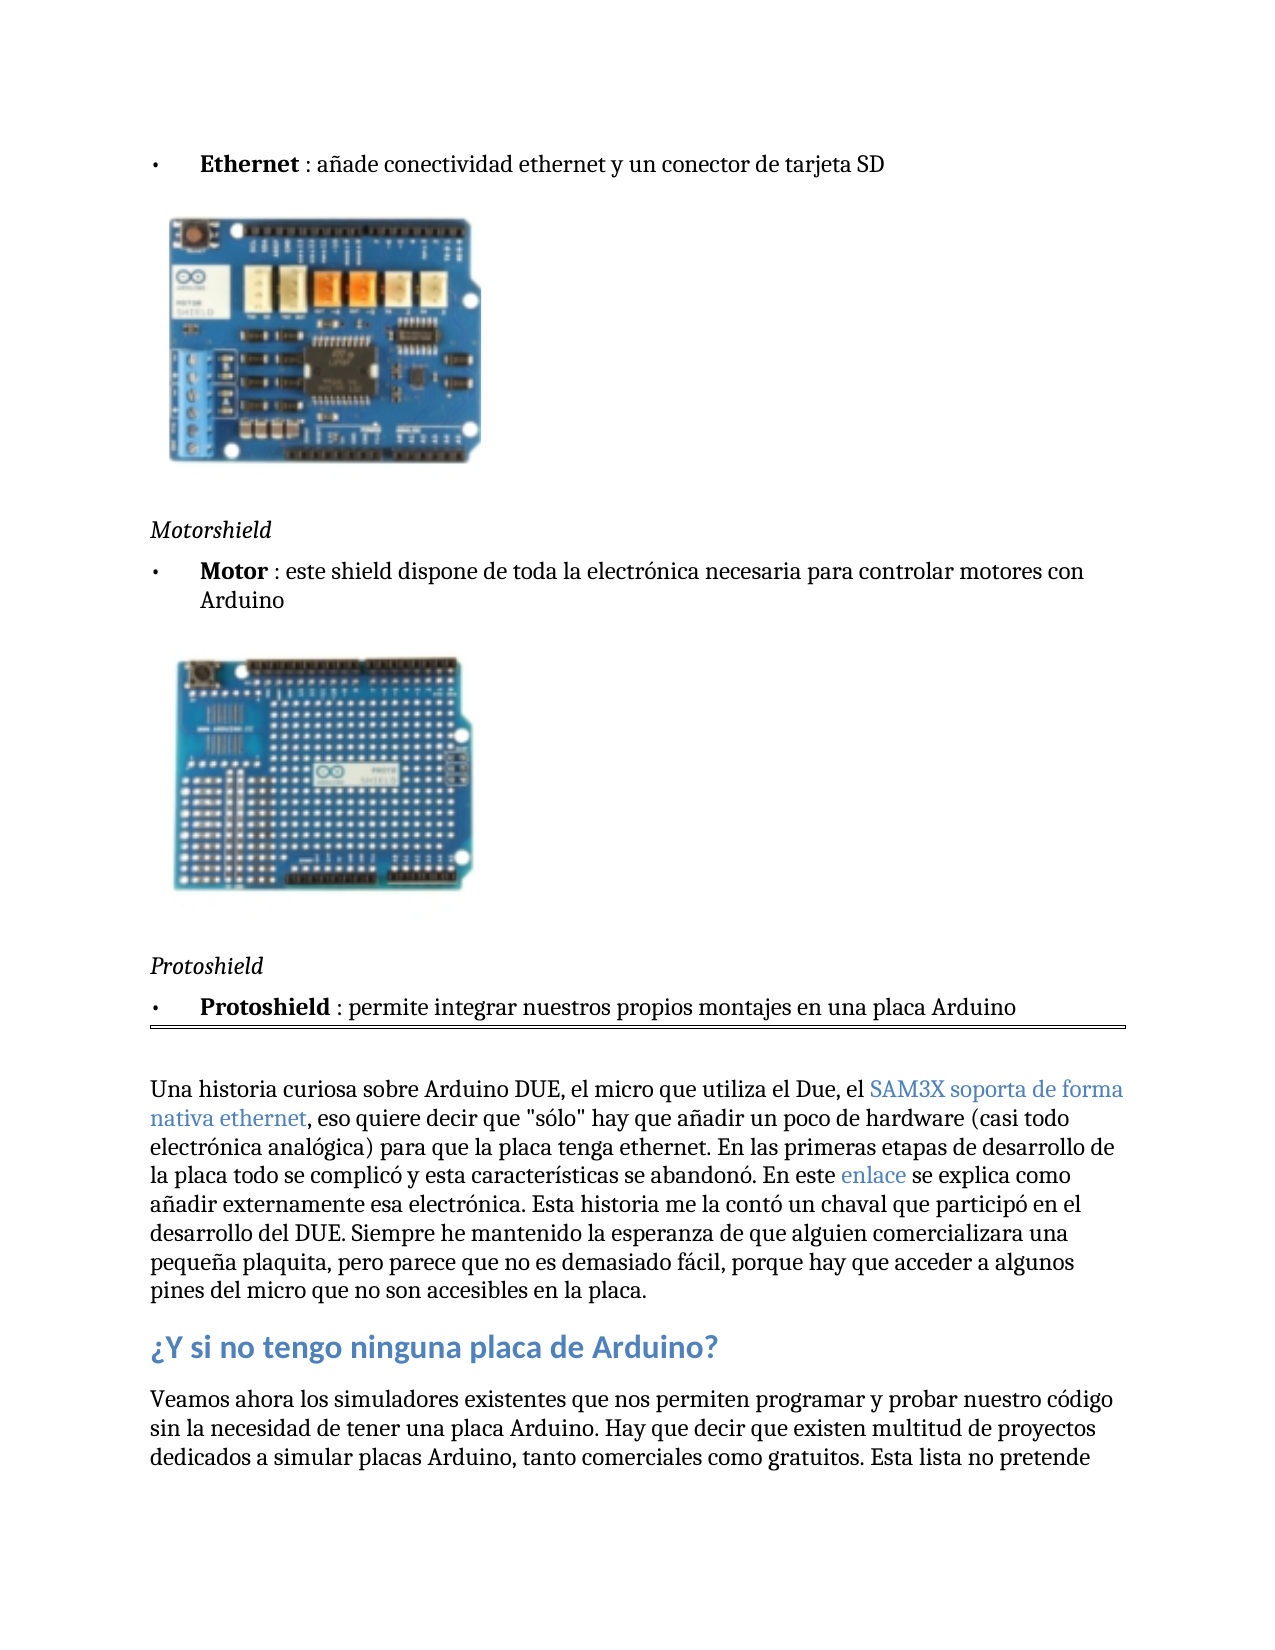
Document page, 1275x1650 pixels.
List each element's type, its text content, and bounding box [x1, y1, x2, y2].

list Protoshield : permite integrar nuestros propios montajes en una placa Arduino [150, 993, 1125, 1022]
list Motor : este shield dispone de toda la electrónica necesaria para controlar motores con Arduino [150, 557, 1125, 614]
text Una historia curiosa sobre Arduino DUE, el micro que utiliza el Due, el SAM3X soporta de forma nativa ethernet, eso quiere decir que "sólo" hay que añadir un poco de hardware (casi todo electrónica analógica) para que la placa tenga ethernet. En las primeras etapas de desarrollo de la placa todo se complicó y esta características se abandonó. En este enlace se explica como añadir externamente esa electrónica. Esta historia me la contó un chaval que participó en el desarrollo del DUE. Siempre he mantenido la esperanza de que alguien comercializara una pequeña plaquita, pero parece que no es demasiado fácil, porque hay que acceder a algunos pines del micro que no son accesibles en la placa. [150, 1075, 1125, 1305]
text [150, 1385, 1125, 1472]
text Motorshield [150, 516, 1125, 544]
text Protoshield [150, 952, 1125, 980]
picture [168, 182, 482, 495]
list Ethernet : añade conectividad ethernet y un conector de tarjeta SD [150, 150, 1125, 179]
picture [168, 618, 482, 931]
subtitle ¿Y si no tengo ninguna placa de Arduino? [150, 1326, 1125, 1367]
